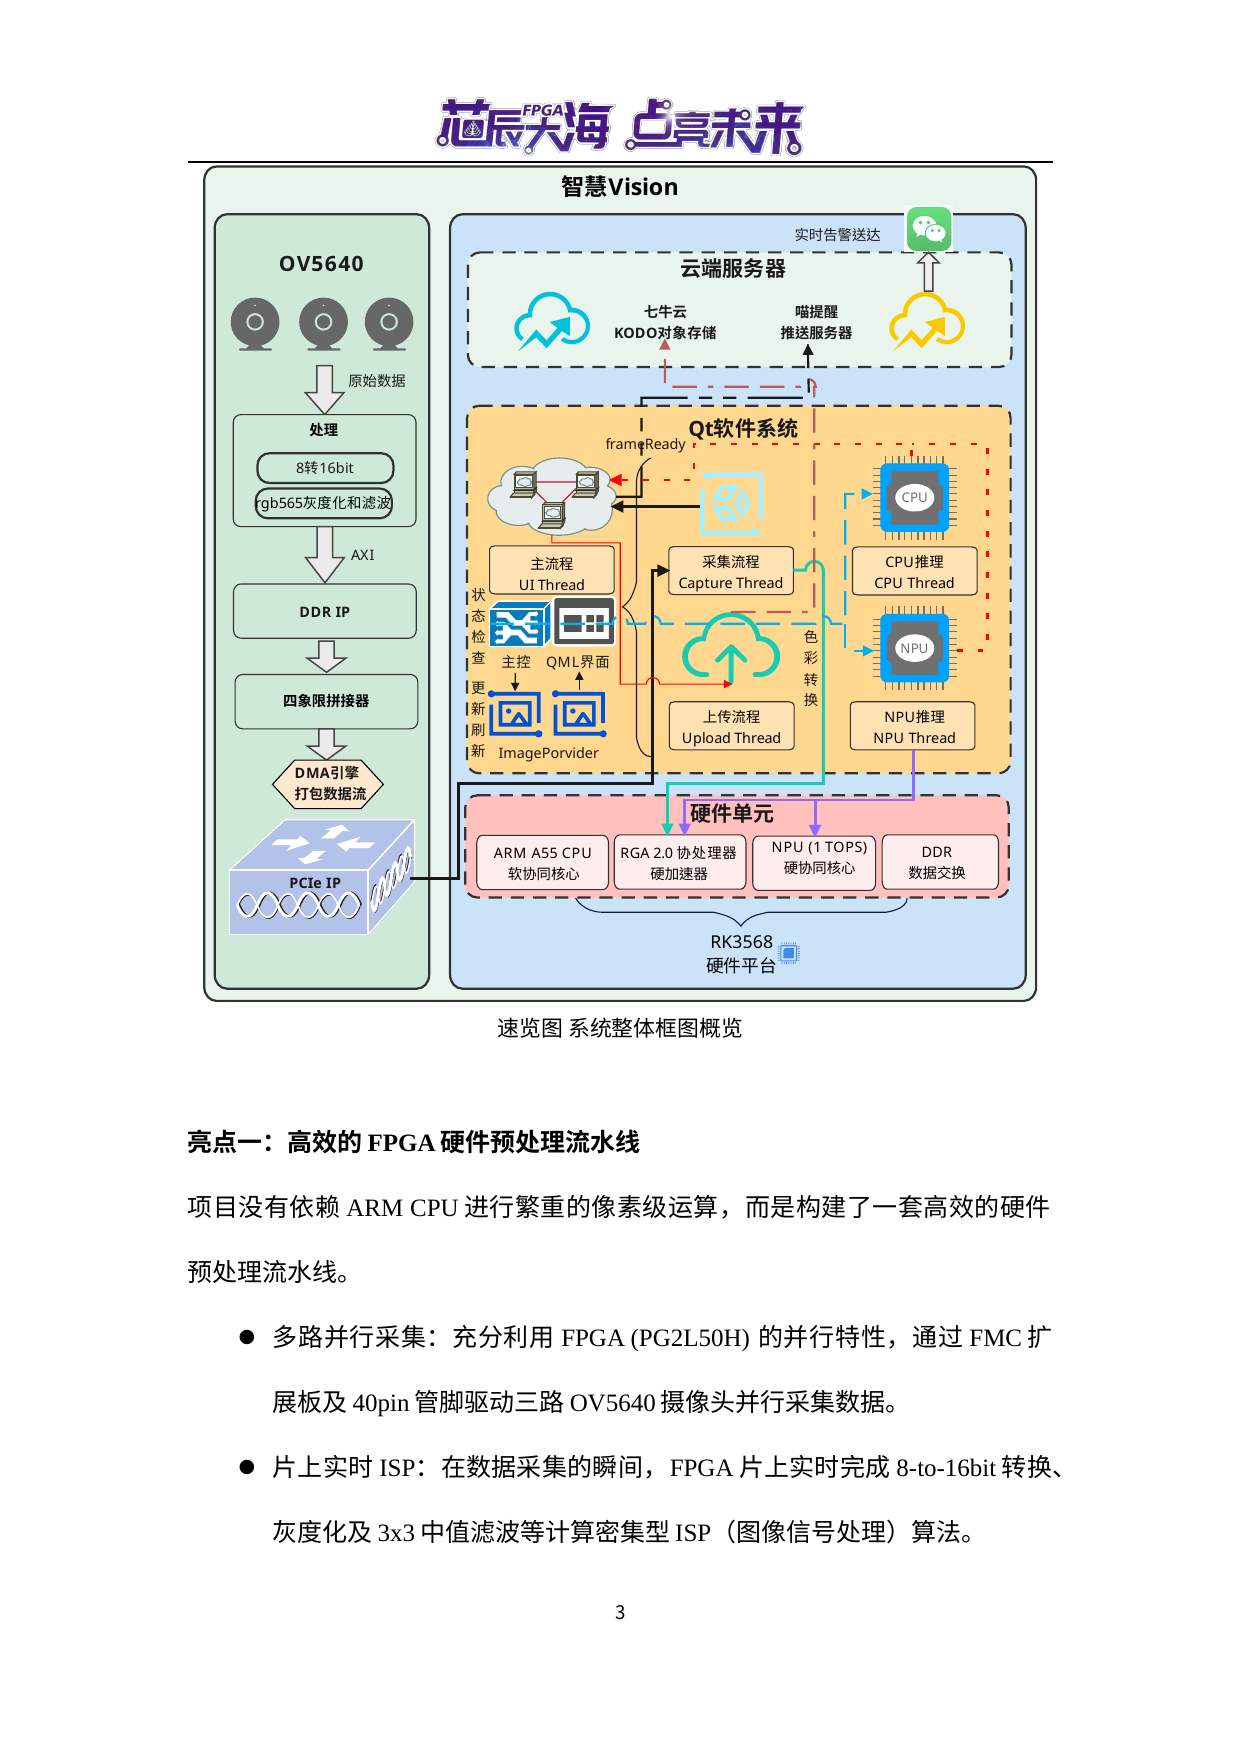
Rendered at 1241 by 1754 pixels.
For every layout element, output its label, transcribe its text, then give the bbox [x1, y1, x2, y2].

text 亮点一：高效的FPGA硬件预处理流水线 [187, 1108, 1053, 1173]
list 片上实时ISP：在数据采集的瞬间，FPGA片上实时完成8-to-16bit转换、灰度化及3x3中值滤波等计算密集型ISP（图像信号处理）算法。 [237, 1433, 1053, 1563]
text 速览图 系统整体框图概览 [187, 1010, 1053, 1043]
picture [427, 88, 813, 159]
text 项目没有依赖ARM CPU进行繁重的像素级运算，而是构建了一套高效的硬件预处理流水线。 [187, 1173, 1053, 1303]
list 多路并行采集：充分利用FPGA (PG2L50H) 的并行特性，通过FMC扩展板及40pin管脚驱动三路OV5640摄像头并行采集数据。 [237, 1303, 1053, 1433]
